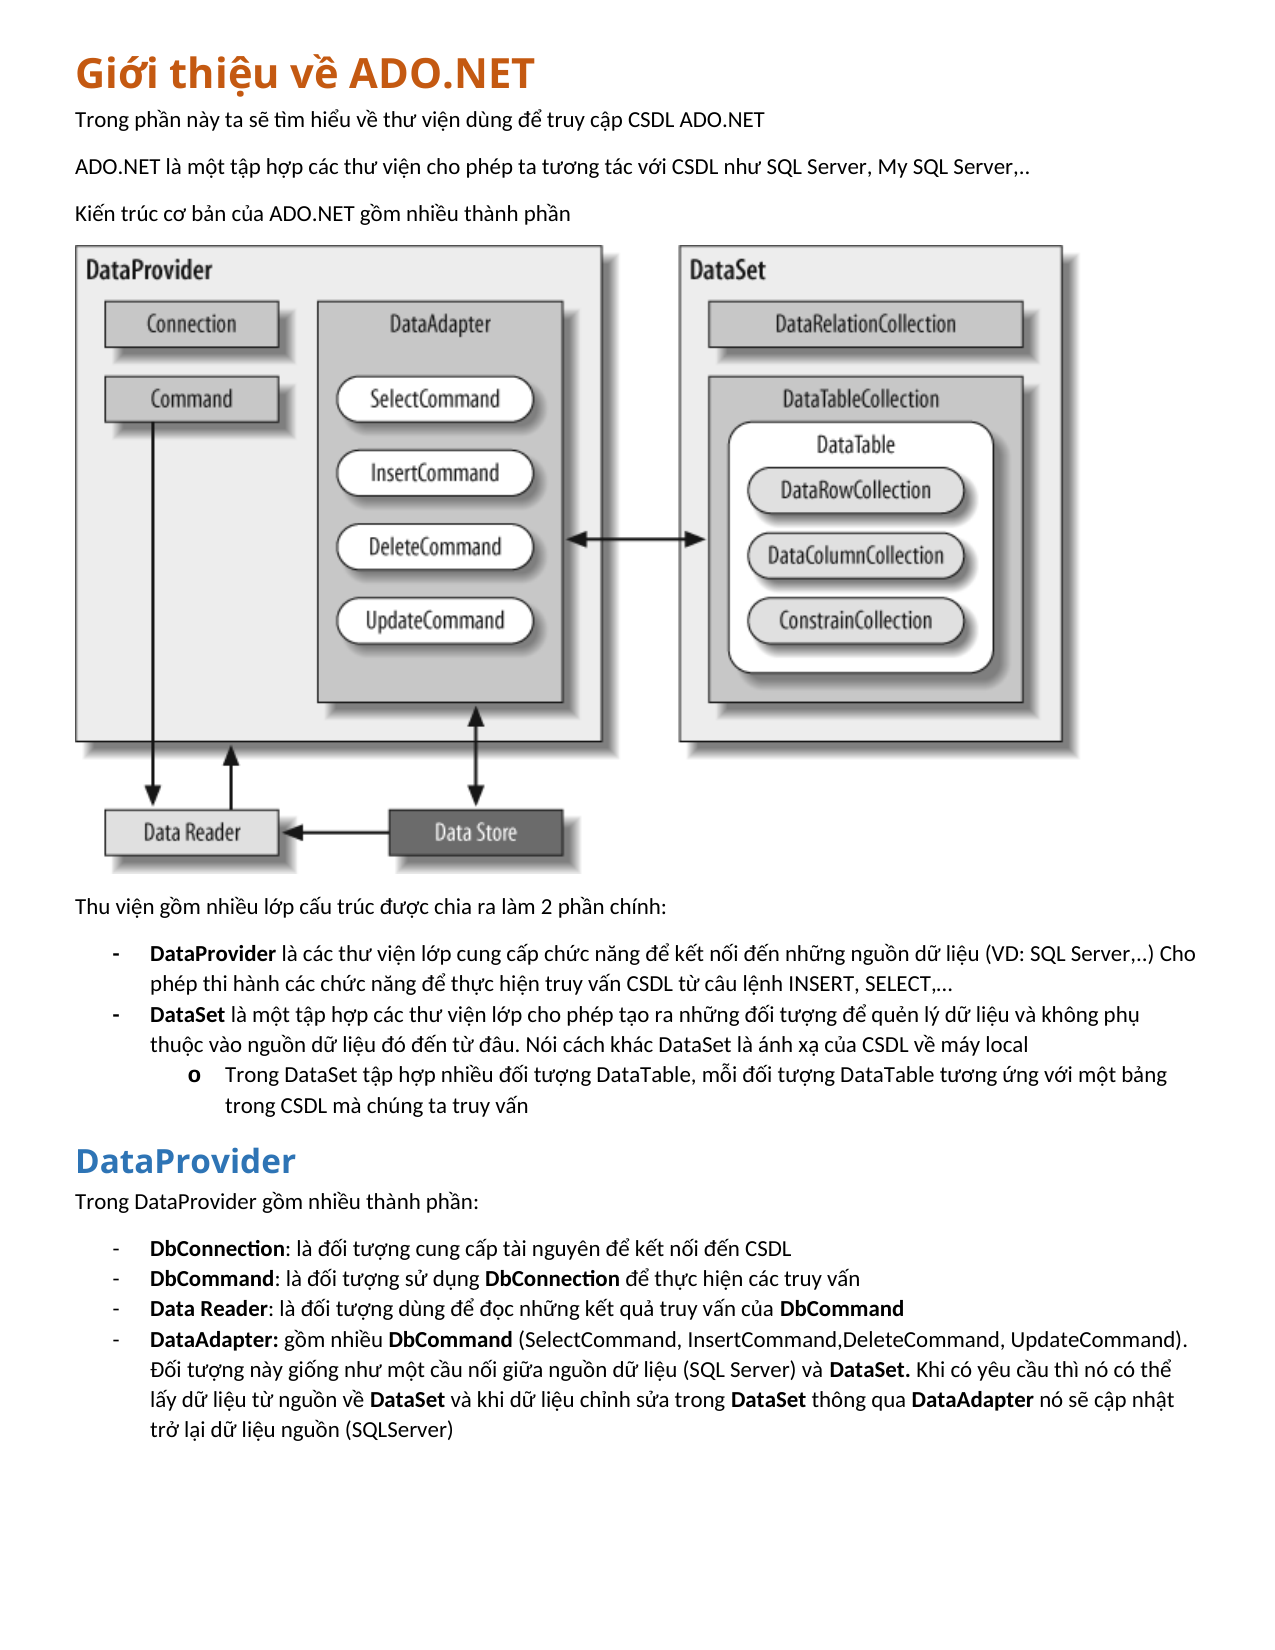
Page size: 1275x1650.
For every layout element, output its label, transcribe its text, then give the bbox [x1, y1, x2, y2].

text Kiến trúc cơ bản của ADO.NET gồm nhiều thành phần [75, 199, 1200, 227]
subtitle DataProvider [75, 1138, 1200, 1184]
list DbConnection: là đối tượng cung cấp tài nguyên để kết nối đến CSDL [112, 1234, 1200, 1262]
list DbCommand: là đối tượng sử dụng DbConnection để thực hiện các truy vấn [112, 1264, 1200, 1292]
text Trong phần này ta sẽ tìm hiểu về thư viện dùng để truy cập CSDL ADO.NET [75, 105, 1200, 133]
subtitle Giới thiệu về ADO.NET [75, 44, 1200, 101]
text Thu viện gồm nhiều lớp cấu trúc được chia ra làm 2 phần chính: [75, 892, 1200, 920]
list Trong DataSet tập hợp nhiều đối tượng DataTable, mỗi đối tượng DataTable tương ứng với một bảng trong CSDL mà chúng ta truy vấn [187, 1060, 1200, 1119]
list Data Reader: là đối tượng dùng để đọc những kết quả truy vấn của DbCommand [112, 1294, 1200, 1323]
text Trong DataProvider gồm nhiều thành phần: [75, 1187, 1200, 1215]
text ADO.NET là một tập hợp các thư viện cho phép ta tương tác với CSDL như SQL Server, My SQL Server,.. [75, 152, 1200, 180]
list DataAdapter: gồm nhiều DbCommand (SelectCommand, InsertCommand,DeleteCommand, UpdateCommand). Đối tượng này giống như một cầu nối giữa nguồn dữ liệu (SQL Server) và DataSet. Khi có yêu cầu thì nó có thể lấy dữ liệu từ nguồn về DataSet và khi dữ liệu chỉnh sửa trong DataSet thông qua DataAdapter nó sẽ cập nhật trở lại dữ liệu nguồn (SQLServer) [112, 1325, 1200, 1443]
list DataSet là một tập hợp các thư viện lớp cho phép tạo ra những đối tượng để quẻn lý dữ liệu và không phụ thuộc vào nguồn dữ liệu đó đến từ đâu. Nói cách khác DataSet là ánh xạ của CSDL về máy local [112, 1000, 1200, 1058]
list DataProvider là các thư viện lớp cung cấp chức năng để kết nối đến những nguồn dữ liệu (VD: SQL Server,..) Cho phép thi hành các chức năng để thực hiện truy vấn CSDL từ câu lệnh INSERT, SELECT,… [112, 939, 1200, 997]
picture [75, 245, 1082, 874]
